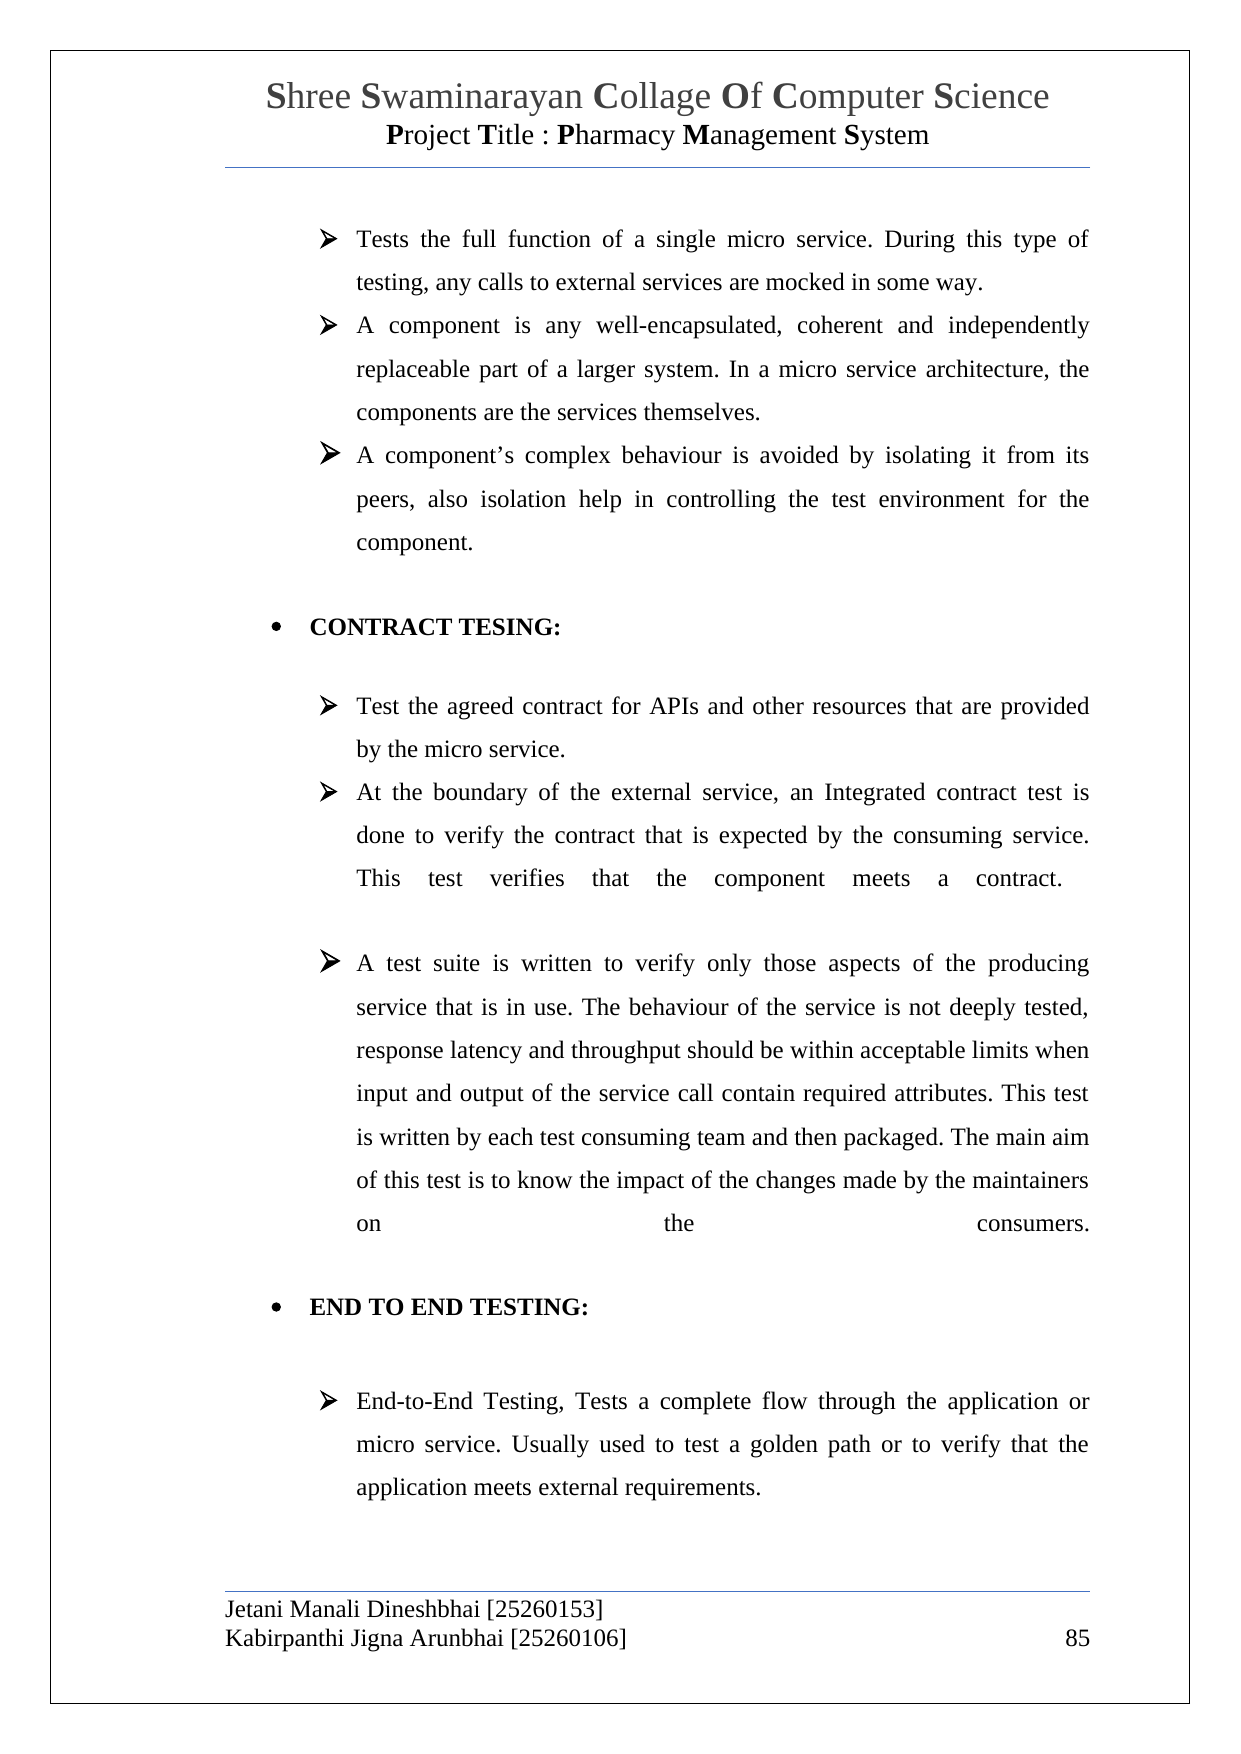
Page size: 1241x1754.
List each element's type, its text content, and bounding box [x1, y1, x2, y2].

list A test suite is written to verify only those aspects of the producing service that is in use. The behaviour of the service is not deeply tested, response latency and throughput should be within acceptable limits when input and output of the service call contain required attributes. This test is written by each test consuming team and then packaged. The main aim of this test is to know the impact of the changes made by the maintainers on the consumers. [319, 948, 1090, 1278]
list END TO END TESTING: [272, 1292, 1090, 1321]
list End-to-End Testing, Tests a complete flow through the application or micro service. Usually used to test a golden path or to verify that the application meets external requirements. [319, 1386, 1090, 1501]
list Test the agreed contract for APIs and other resources that are provided by the micro service. [319, 691, 1090, 763]
list A component’s complex behaviour is avoided by isolating it from its peers, also isolation help in controlling the test environment for the component. [319, 440, 1090, 598]
list Tests the full function of a single micro service. During this type of testing, any calls to external services are mocked in some way. [319, 224, 1090, 296]
list CONTRACT TESING: [272, 612, 1090, 641]
list At the boundary of the external service, an Integrated contract test is done to verify the contract that is expected by the consuming service. This test verifies that the component meets a contract. [319, 777, 1090, 934]
list A component is any well-encapsulated, coherent and independently replaceable part of a larger system. In a micro service architecture, the components are the services themselves. [319, 311, 1090, 426]
